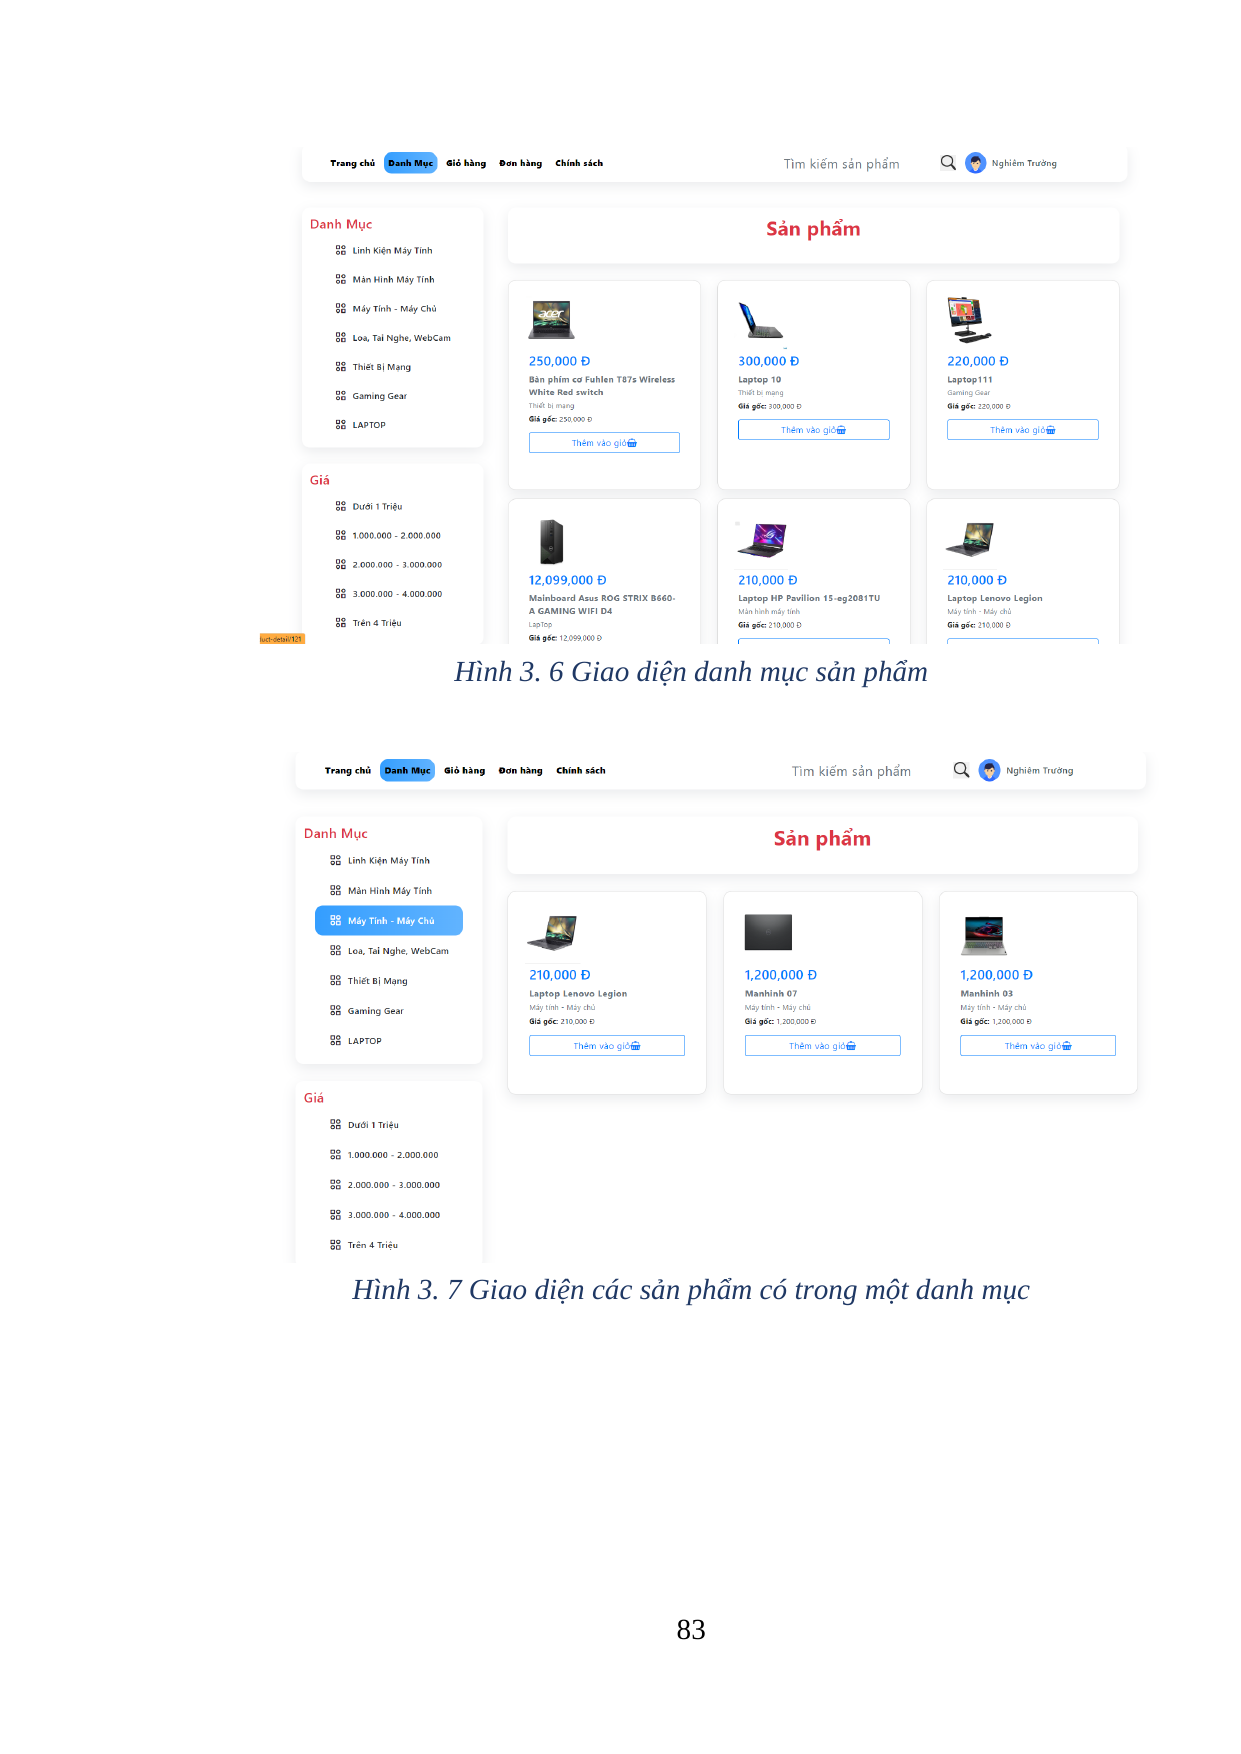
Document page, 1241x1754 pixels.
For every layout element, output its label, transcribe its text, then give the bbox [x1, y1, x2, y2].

picture [259, 752, 1176, 1263]
picture [259, 147, 1176, 644]
